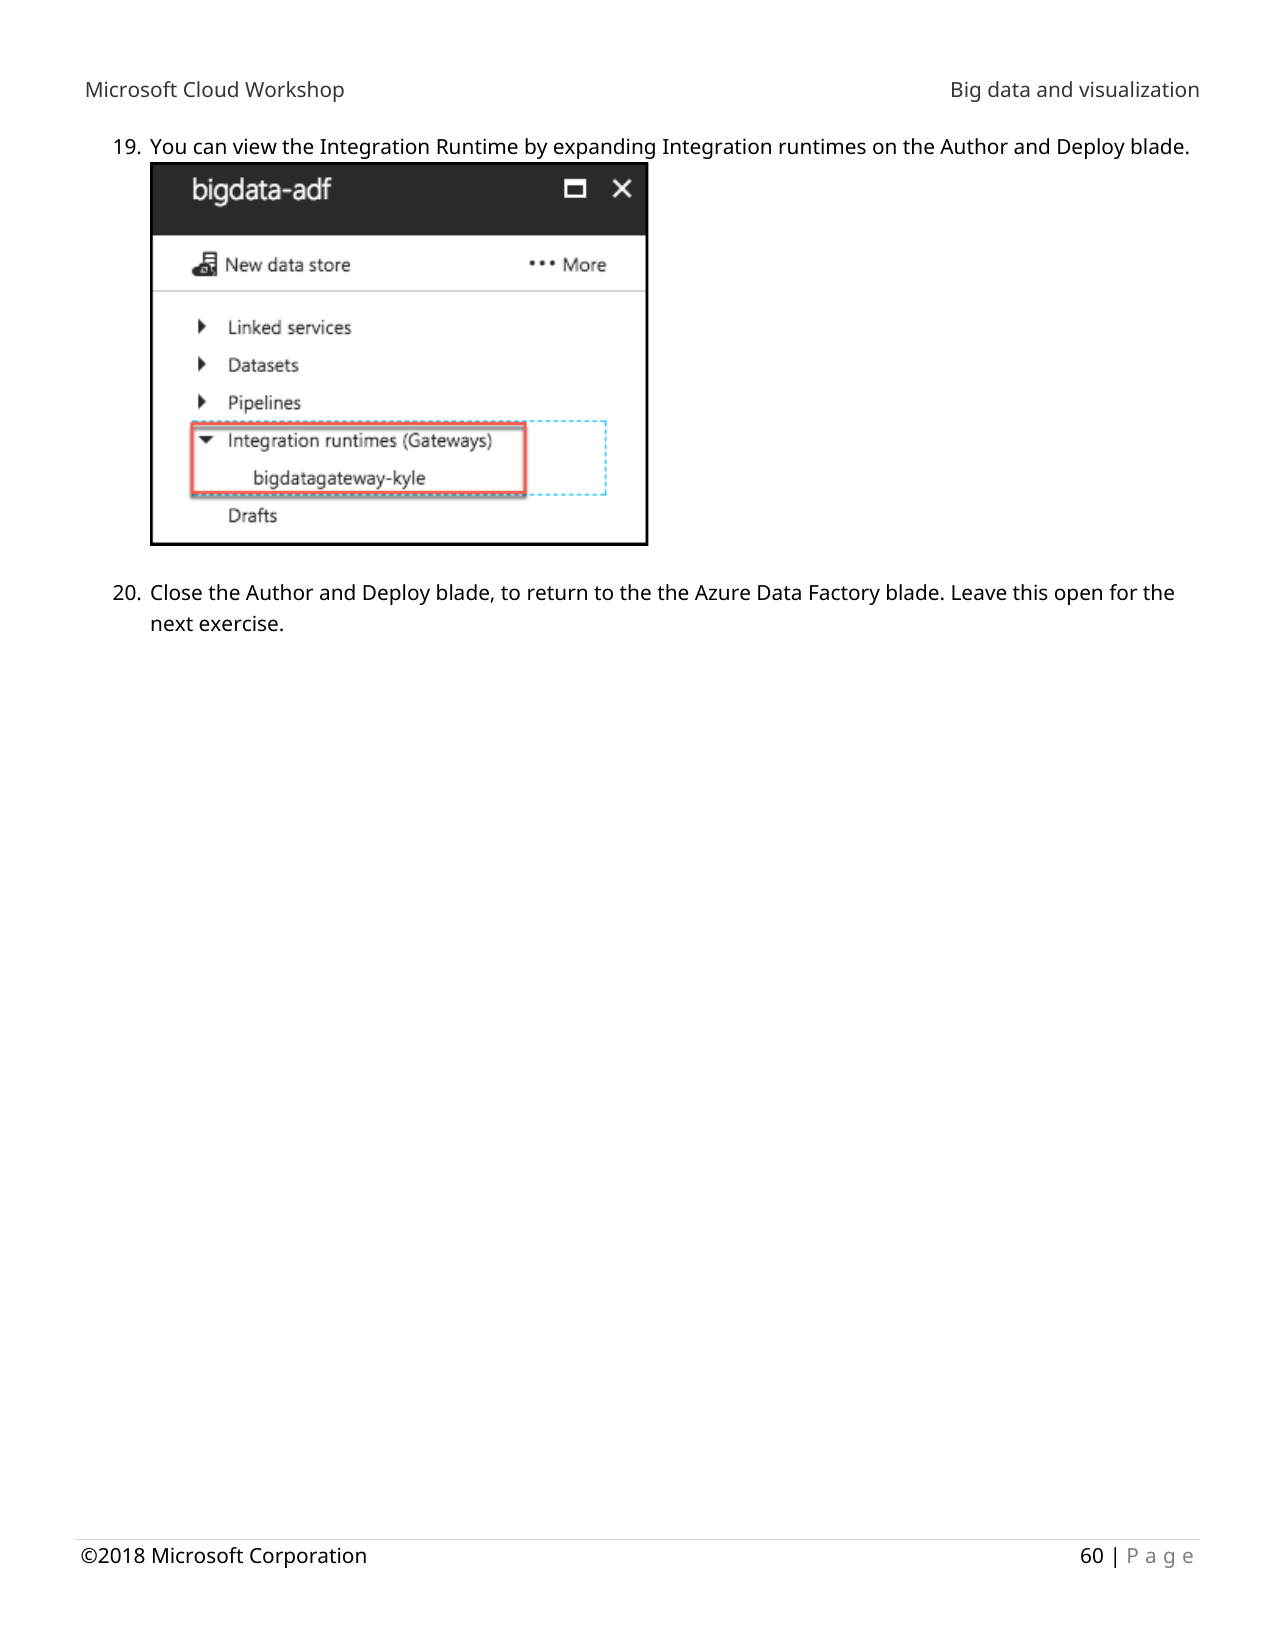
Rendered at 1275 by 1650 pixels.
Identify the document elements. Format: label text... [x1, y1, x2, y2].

picture [150, 162, 649, 546]
list Close the Author and Deploy blade, to return to the the Azure Data Factory blade. Leave this open for the next exercise. [112, 578, 1200, 637]
